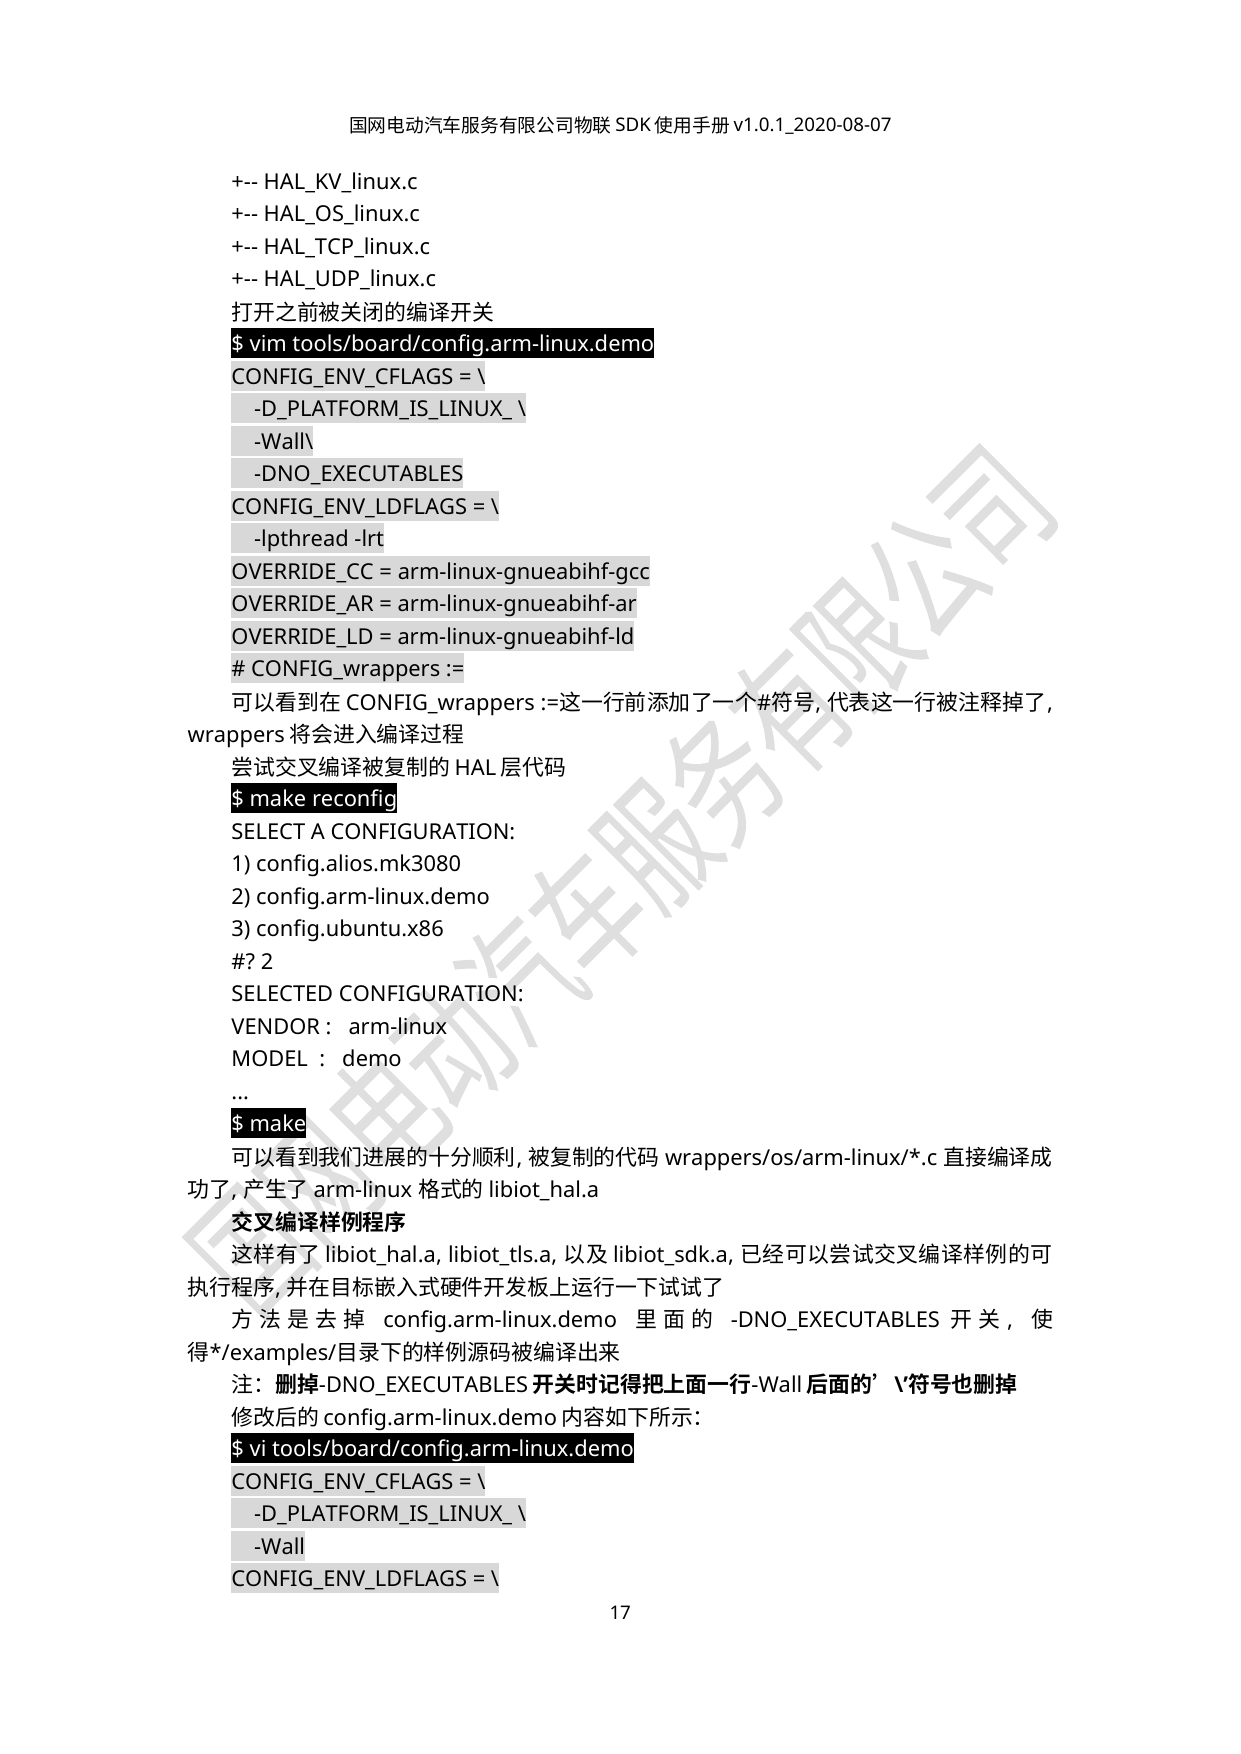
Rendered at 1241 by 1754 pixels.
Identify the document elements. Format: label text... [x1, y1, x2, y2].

text 打开之前被关闭的编译开关 [187, 294, 1053, 327]
text +-- HAL_TCP_linux.c [187, 229, 1053, 262]
text 交叉编译样例程序 [187, 1204, 1053, 1237]
text VENDOR : arm-linux [187, 1009, 1053, 1042]
text 修改后的config.arm-linux.demo内容如下所示： [187, 1399, 1053, 1432]
text 1) config.alios.mk3080 [187, 847, 1053, 879]
text +-- HAL_UDP_linux.c [187, 262, 1053, 294]
text 可以看到我们进展的十分顺利, 被复制的代码 wrappers/os/arm-linux/*.c 直接编译成功了, 产生了 arm-linux 格式的 libiot_hal.a [187, 1139, 1053, 1204]
text OVERRIDE_CC = arm-linux-gnueabihf-gcc [187, 554, 1053, 587]
text #? 2 [187, 944, 1053, 977]
text 3) config.ubuntu.x86 [187, 912, 1053, 944]
text +-- HAL_KV_linux.c [187, 164, 1053, 197]
text MODEL : demo [187, 1042, 1053, 1074]
text -D_PLATFORM_IS_LINUX_ \ [187, 392, 1053, 424]
text -Wall\ [187, 424, 1053, 457]
text $ make reconfig [187, 782, 1053, 814]
text ... [187, 1074, 1053, 1107]
text CONFIG_ENV_LDFLAGS = \ [187, 489, 1053, 522]
text -Wall [187, 1529, 1053, 1562]
text -lpthread -lrt [187, 522, 1053, 554]
text $ vi tools/board/config.arm-linux.demo [187, 1432, 1053, 1464]
text SELECT A CONFIGURATION: [187, 814, 1053, 847]
text 2) config.arm-linux.demo [187, 879, 1053, 912]
text OVERRIDE_LD = arm-linux-gnueabihf-ld [187, 619, 1053, 652]
text SELECTED CONFIGURATION: [187, 977, 1053, 1009]
text 注：删掉-DNO_EXECUTABLES开关时记得把上面一行-Wall后面的’\’符号也删掉 [187, 1367, 1053, 1399]
text 尝试交叉编译被复制的HAL层代码 [187, 749, 1053, 782]
text +-- HAL_OS_linux.c [187, 197, 1053, 229]
text 可以看到在CONFIG_wrappers :=这一行前添加了一个#符号, 代表这一行被注释掉了, wrappers将会进入编译过程 [187, 684, 1053, 749]
text -D_PLATFORM_IS_LINUX_ \ [187, 1497, 1053, 1529]
text OVERRIDE_AR = arm-linux-gnueabihf-ar [187, 587, 1053, 619]
text CONFIG_ENV_CFLAGS = \ [187, 1464, 1053, 1497]
text $ vim tools/board/config.arm-linux.demo [187, 327, 1053, 359]
text # CONFIG_wrappers := [187, 652, 1053, 684]
text CONFIG_ENV_LDFLAGS = \ [187, 1562, 1053, 1594]
text -DNO_EXECUTABLES [187, 457, 1053, 489]
text 这样有了libiot_hal.a, libiot_tls.a, 以及libiot_sdk.a, 已经可以尝试交叉编译样例的可执行程序, 并在目标嵌入式硬件开发板上运行一下试试了 [187, 1237, 1053, 1302]
text $ make [187, 1107, 1053, 1139]
text CONFIG_ENV_CFLAGS = \ [187, 359, 1053, 392]
text 方法是去掉 config.arm-linux.demo 里面的 -DNO_EXECUTABLES开关, 使得*/examples/目录下的样例源码被编译出来 [187, 1302, 1053, 1367]
